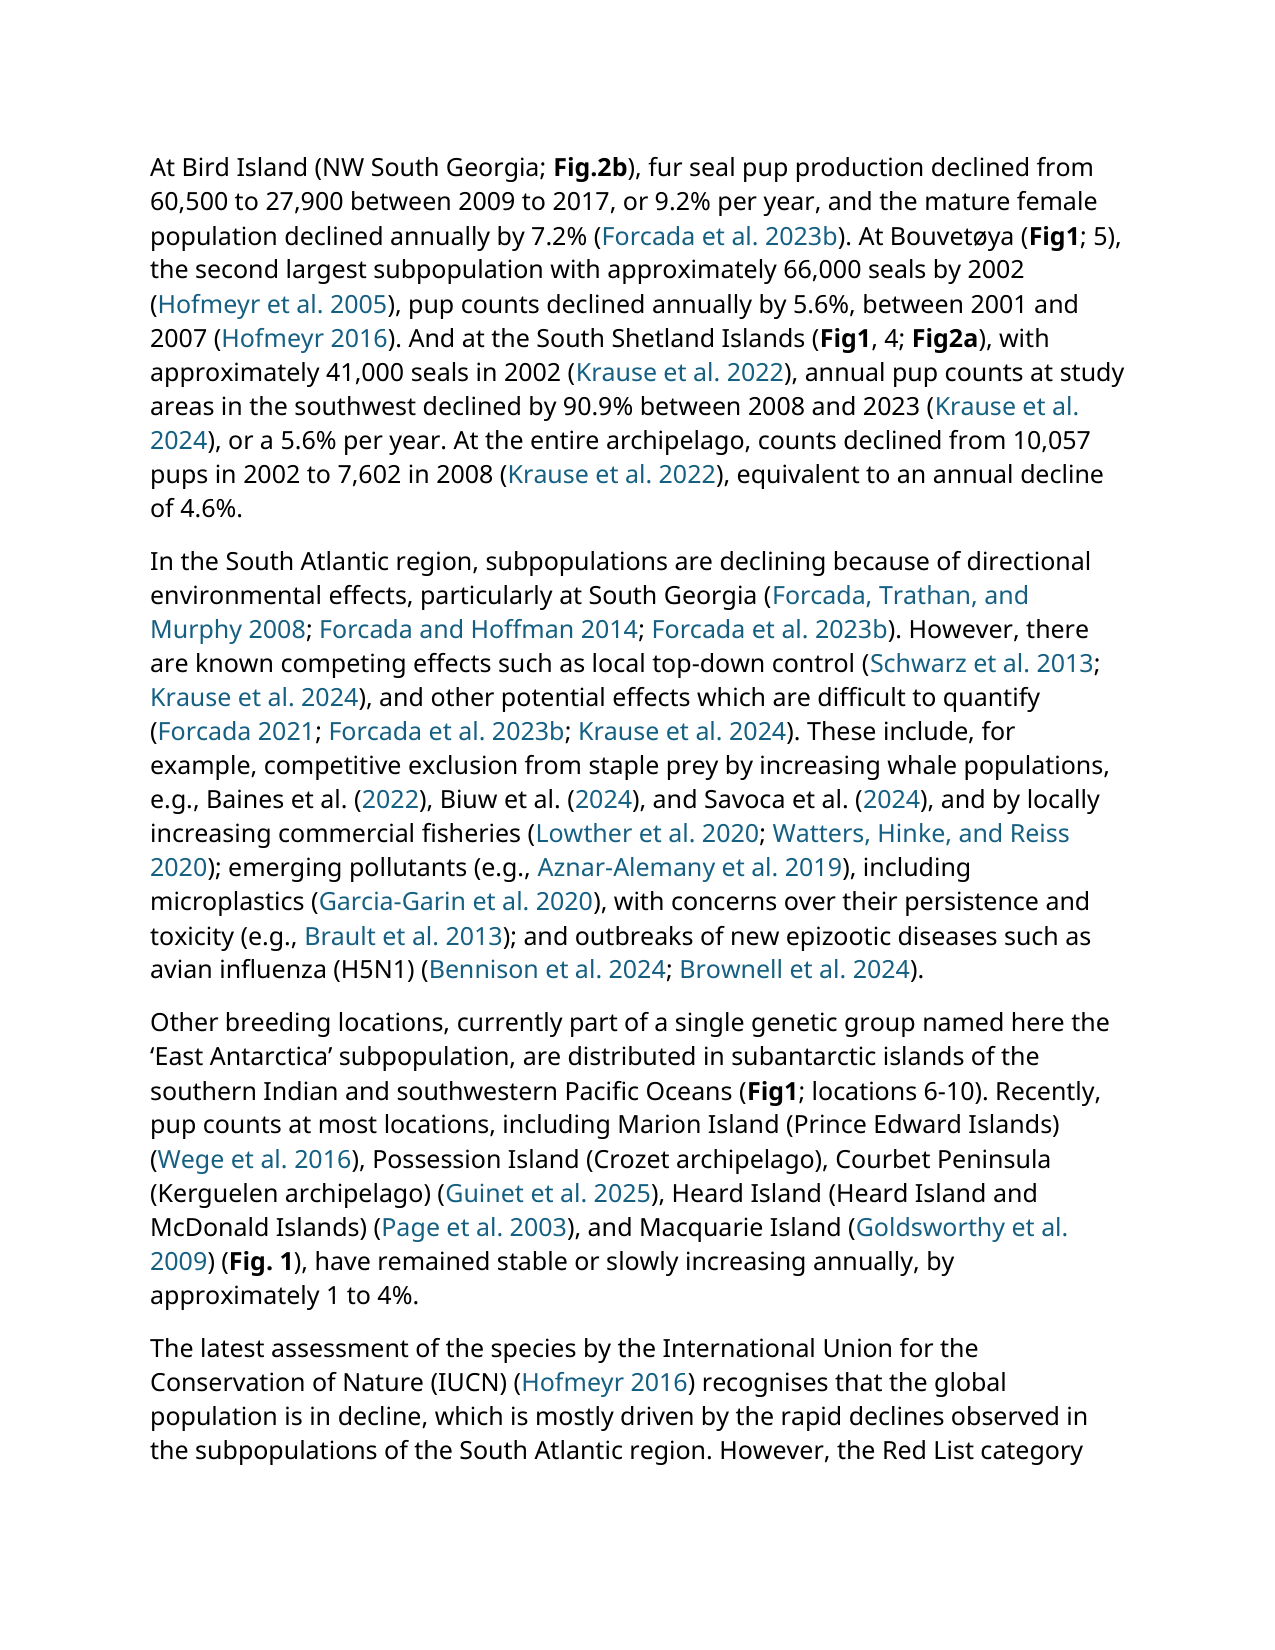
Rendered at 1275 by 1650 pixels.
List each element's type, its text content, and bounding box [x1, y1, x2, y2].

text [150, 1330, 1125, 1467]
text At Bird Island (NW South Georgia; Fig.2b), fur seal pup production declined from 60,500 to 27,900 between 2009 to 2017, or 9.2% per year, and the mature female population declined annually by 7.2% (Forcada et al. 2023b). At Bouvetøya (Fig1; 5), the second largest subpopulation with approximately 66,000 seals by 2002 (Hofmeyr et al. 2005), pup counts declined annually by 5.6%, between 2001 and 2007 (Hofmeyr 2016). And at the South Shetland Islands (Fig1, 4; Fig2a), with approximately 41,000 seals in 2002 (Krause et al. 2022), annual pup counts at study areas in the southwest declined by 90.9% between 2008 and 2023 (Krause et al. 2024), or a 5.6% per year. At the entire archipelago, counts declined from 10,057 pups in 2002 to 7,602 in 2008 (Krause et al. 2022), equivalent to an annual decline of 4.6%. [150, 150, 1125, 525]
text Other breeding locations, currently part of a single genetic group named here the ‘East Antarctica’ subpopulation, are distributed in subantarctic islands of the southern Indian and southwestern Pacific Oceans (Fig1; locations 6-10). Recently, pup counts at most locations, including Marion Island (Prince Edward Islands) (Wege et al. 2016), Possession Island (Crozet archipelago), Courbet Peninsula (Kerguelen archipelago) (Guinet et al. 2025), Heard Island (Heard Island and McDonald Islands) (Page et al. 2003), and Macquarie Island (Goldsworthy et al. 2009) (Fig. 1), have remained stable or slowly increasing annually, by approximately 1 to 4%. [150, 1005, 1125, 1312]
text In the South Atlantic region, subpopulations are declining because of directional environmental effects, particularly at South Georgia (Forcada, Trathan, and Murphy 2008; Forcada and Hoffman 2014; Forcada et al. 2023b). However, there are known competing effects such as local top-down control (Schwarz et al. 2013; Krause et al. 2024), and other potential effects which are difficult to quantify (Forcada 2021; Forcada et al. 2023b; Krause et al. 2024). These include, for example, competitive exclusion from staple prey by increasing whale populations, e.g., Baines et al. (2022), Biuw et al. (2024), and Savoca et al. (2024), and by locally increasing commercial fisheries (Lowther et al. 2020; Watters, Hinke, and Reiss 2020); emerging pollutants (e.g., Aznar-Alemany et al. 2019), including microplastics (Garcia-Garin et al. 2020), with concerns over their persistence and toxicity (e.g., Brault et al. 2013); and outbreaks of new epizootic diseases such as avian influenza (H5N1) (Bennison et al. 2024; Brownell et al. 2024). [150, 543, 1125, 986]
